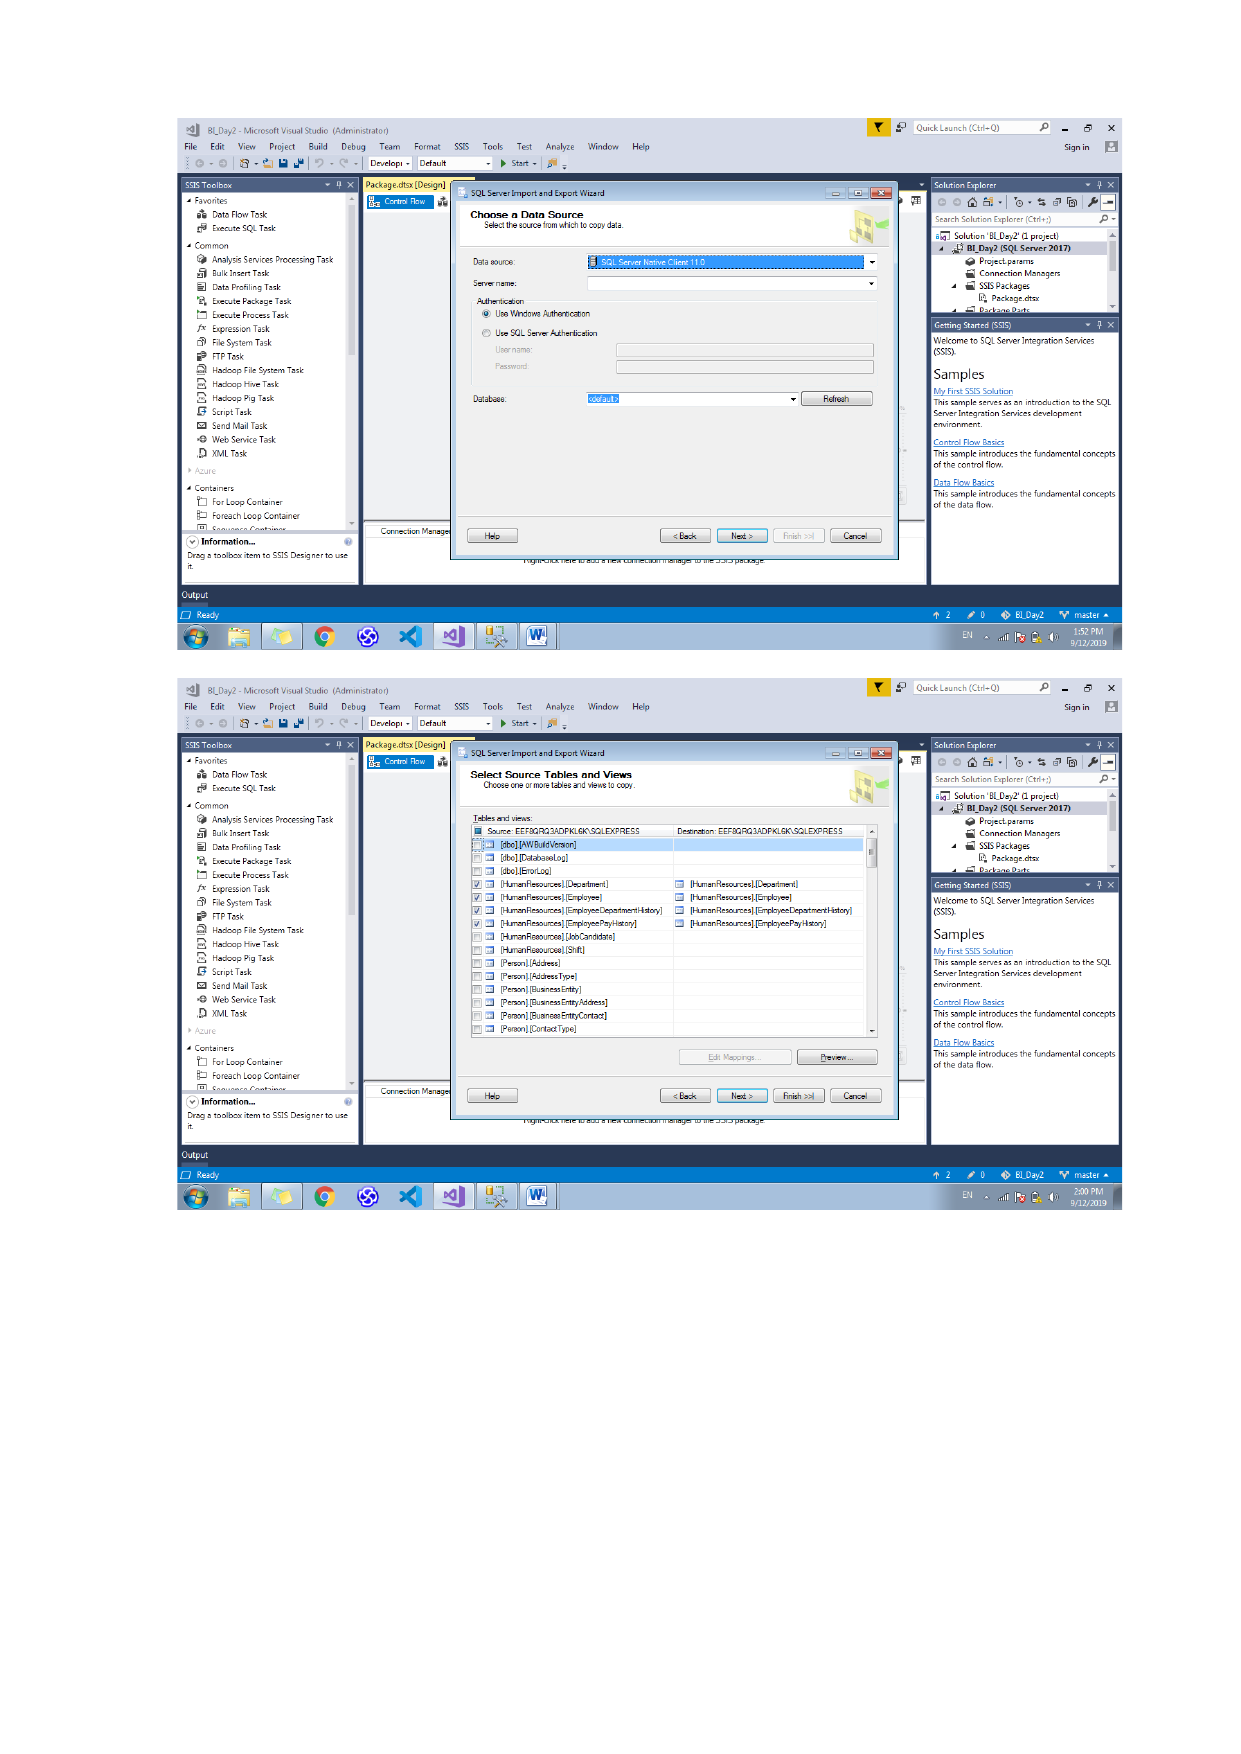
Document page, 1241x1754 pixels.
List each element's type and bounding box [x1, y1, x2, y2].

picture [177, 678, 1123, 1210]
picture [177, 118, 1123, 650]
